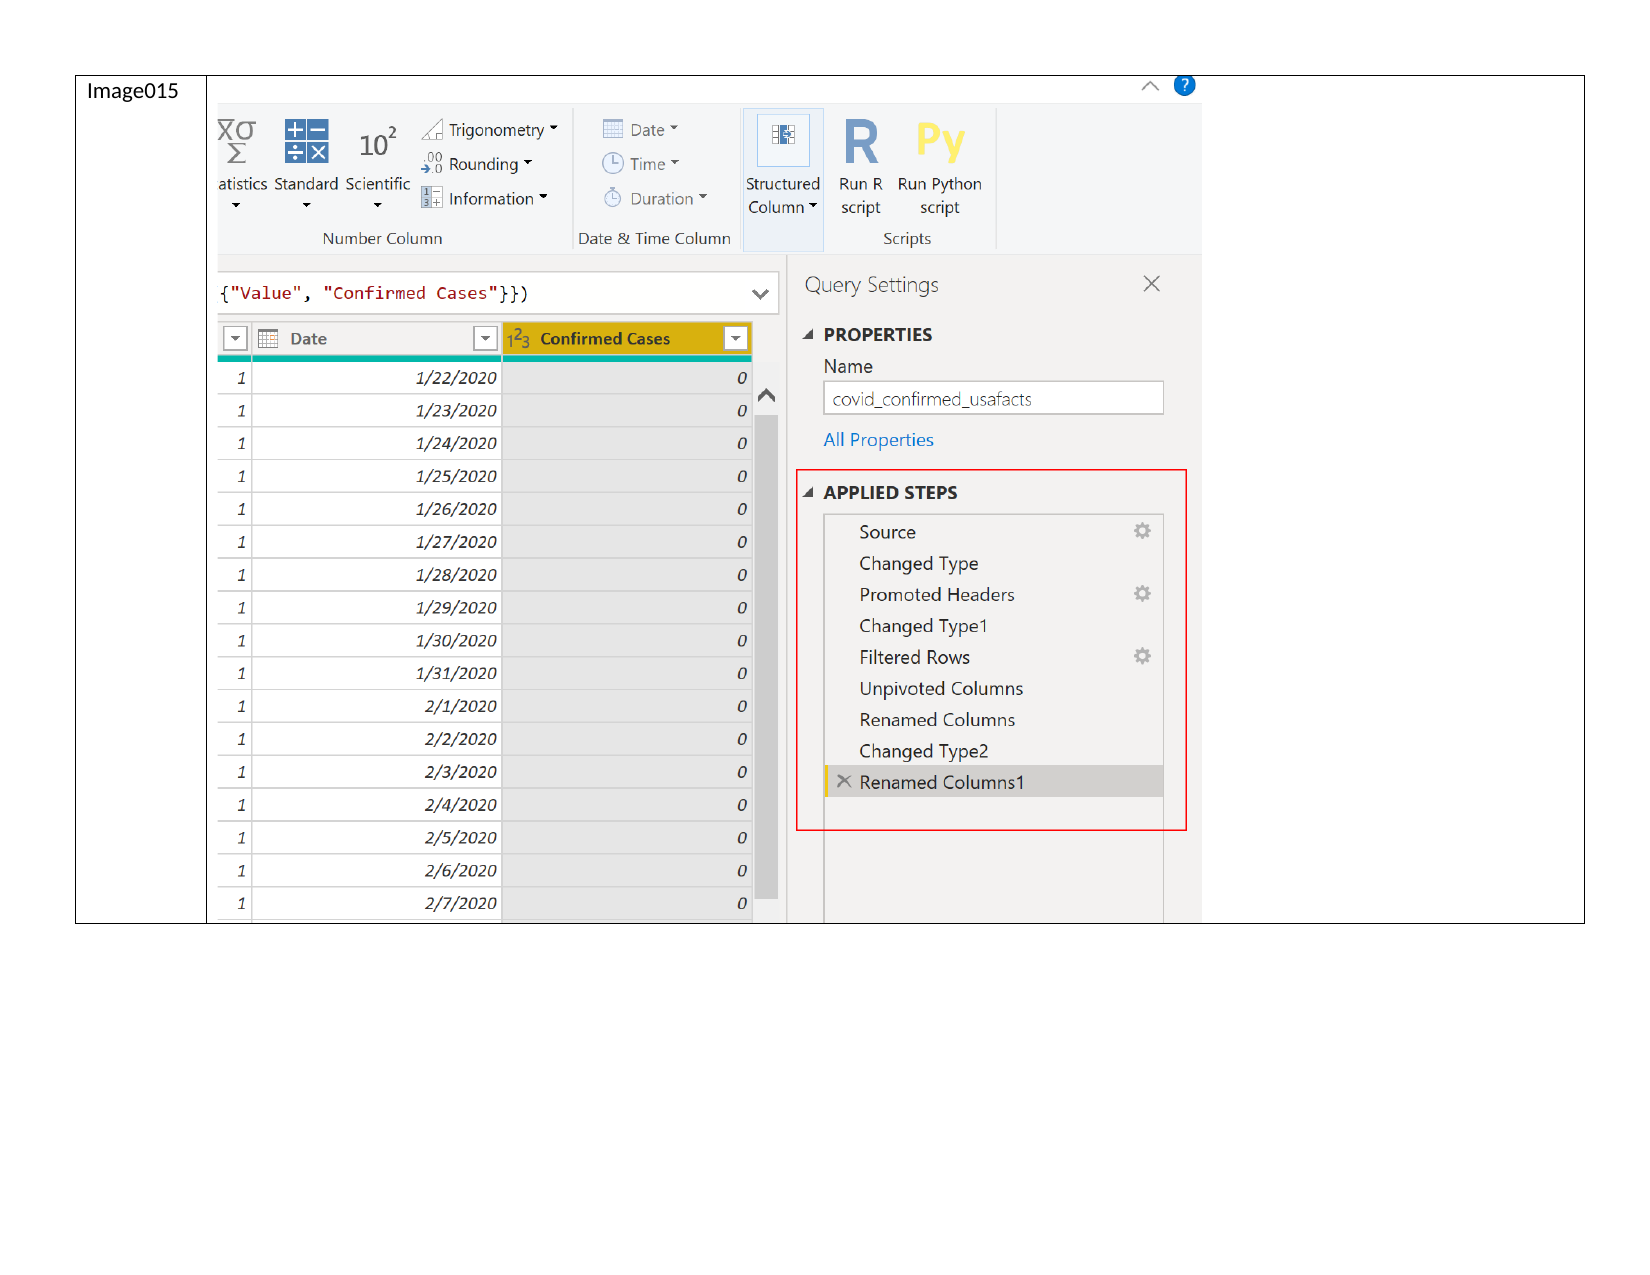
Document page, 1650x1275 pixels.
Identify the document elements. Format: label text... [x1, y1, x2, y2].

table_cell [1203, 76, 1584, 923]
picture [217, 76, 1203, 923]
table_cell Image015 [76, 76, 206, 923]
table_cell [207, 76, 217, 923]
